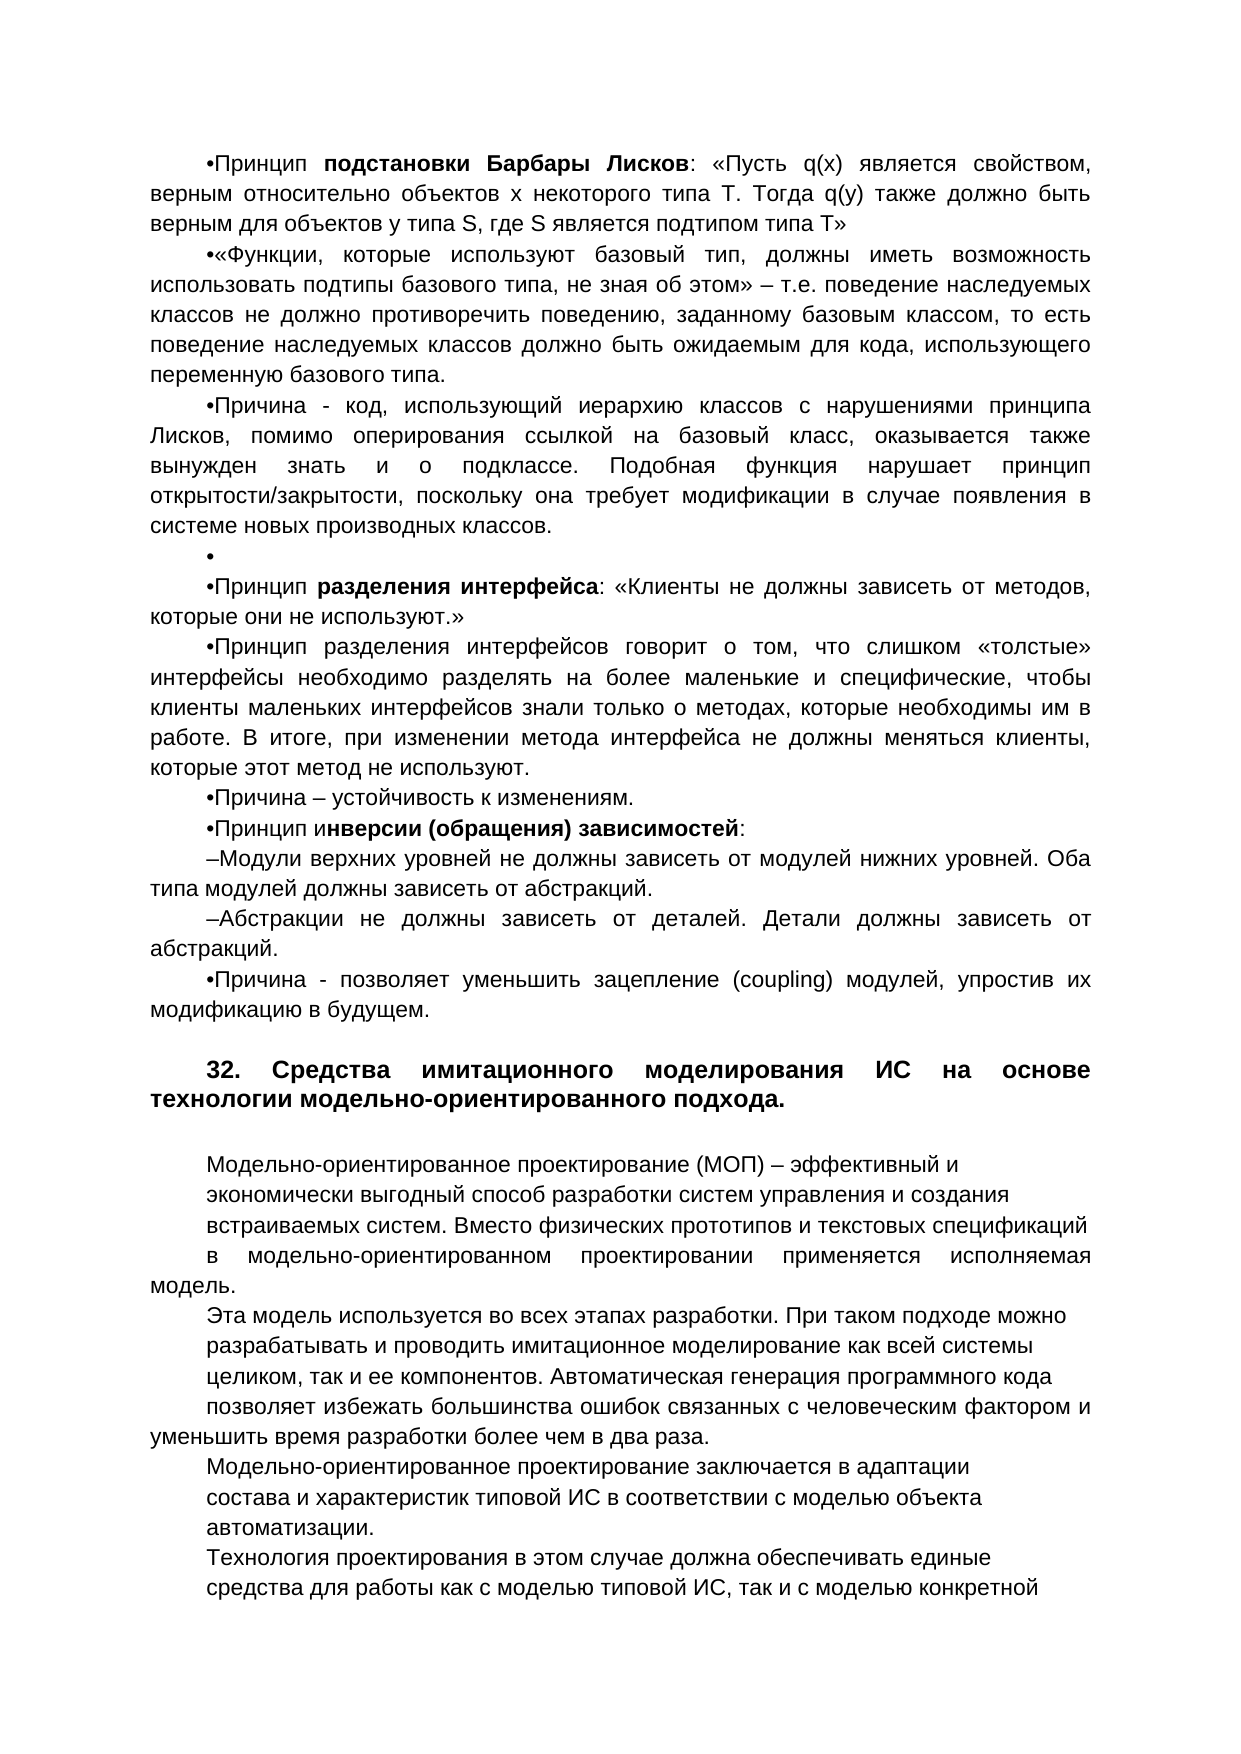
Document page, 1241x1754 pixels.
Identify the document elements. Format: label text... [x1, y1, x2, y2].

subtitle 32. Средства имитационного моделирования ИС на основе технологии модельно-ориентированного подхода. [150, 1055, 1092, 1113]
text встраиваемых систем. Вместо физических прототипов и текстовых спецификаций [150, 1212, 1092, 1238]
text состава и характеристик типовой ИС в соответствии с моделью объекта [150, 1483, 1092, 1510]
text целиком, так и ее компонентов. Автоматическая генерация программного кода [150, 1363, 1092, 1389]
text Модельно-ориентированное проектирование заключается в адаптации [150, 1453, 1092, 1480]
text Модельно-ориентированное проектирование (МОП) – эффективный и [150, 1151, 1092, 1178]
text позволяет избежать большинства ошибок связанных с человеческим фактором и уменьшить время разработки более чем в два раза. [150, 1393, 1092, 1449]
text •Принцип разделения интерфейсов говорит о том, что слишком «толстые» интерфейсы необходимо разделять на более маленькие и специфические, чтобы клиенты маленьких интерфейсов знали только о методах, которые необходимы им в работе. В итоге, при изменении метода интерфейса не должны меняться клиенты, которые этот метод не используют. [150, 633, 1092, 781]
text • [150, 543, 1092, 569]
text –Модули верхних уровней не должны зависеть от модулей нижних уровней. Оба типа модулей должны зависеть от абстракций. [150, 845, 1092, 901]
text •«Функции, которые используют базовый тип, должны иметь возможность использовать подтипы базового типа, не зная об этом» – т.е. поведение наследуемых классов не должно противоречить поведению, заданному базовым классом, то есть поведение наследуемых классов должно быть ожидаемым для кода, использующего переменную базового типа. [150, 241, 1092, 388]
text •Причина - код, использующий иерархию классов с нарушениями принципа Лисков, помимо оперирования ссылкой на базовый класс, оказывается также вынужден знать и о подклассе. Подобная функция нарушает принцип открытости/закрытости, поскольку она требует модификации в случае появления в системе новых производных классов. [150, 392, 1092, 539]
text •Причина - позволяет уменьшить зацепление (coupling) модулей, упростив их модификацию в будущем. [150, 966, 1092, 1022]
text Эта модель используется во всех этапах разработки. При таком подходе можно [150, 1302, 1092, 1329]
text экономически выгодный способ разработки систем управления и создания [150, 1181, 1092, 1208]
text •Причина – устойчивость к изменениям. [150, 784, 1092, 811]
text средства для работы как с моделью типовой ИС, так и с моделью конкретной [150, 1574, 1092, 1601]
text разрабатывать и проводить имитационное моделирование как всей системы [150, 1332, 1092, 1359]
text автоматизации. [150, 1514, 1092, 1540]
text •Принцип инверсии (обращения) зависимостей: [150, 814, 1092, 841]
text •Принцип подстановки Барбары Лисков: «Пусть q(x) является свойством, верным относительно объектов x некоторого типа T. Тогда q(y) также должно быть верным для объектов y типа S, где S является подтипом типа T» [150, 150, 1092, 237]
text Технология проектирования в этом случае должна обеспечивать единые [150, 1544, 1092, 1570]
text •Принцип разделения интерфейса: «Клиенты не должны зависеть от методов, которые они не используют.» [150, 573, 1092, 629]
text –Абстракции не должны зависеть от деталей. Детали должны зависеть от абстракций. [150, 905, 1092, 962]
text в модельно-ориентированном проектировании применяется исполняемая модель. [150, 1242, 1092, 1298]
